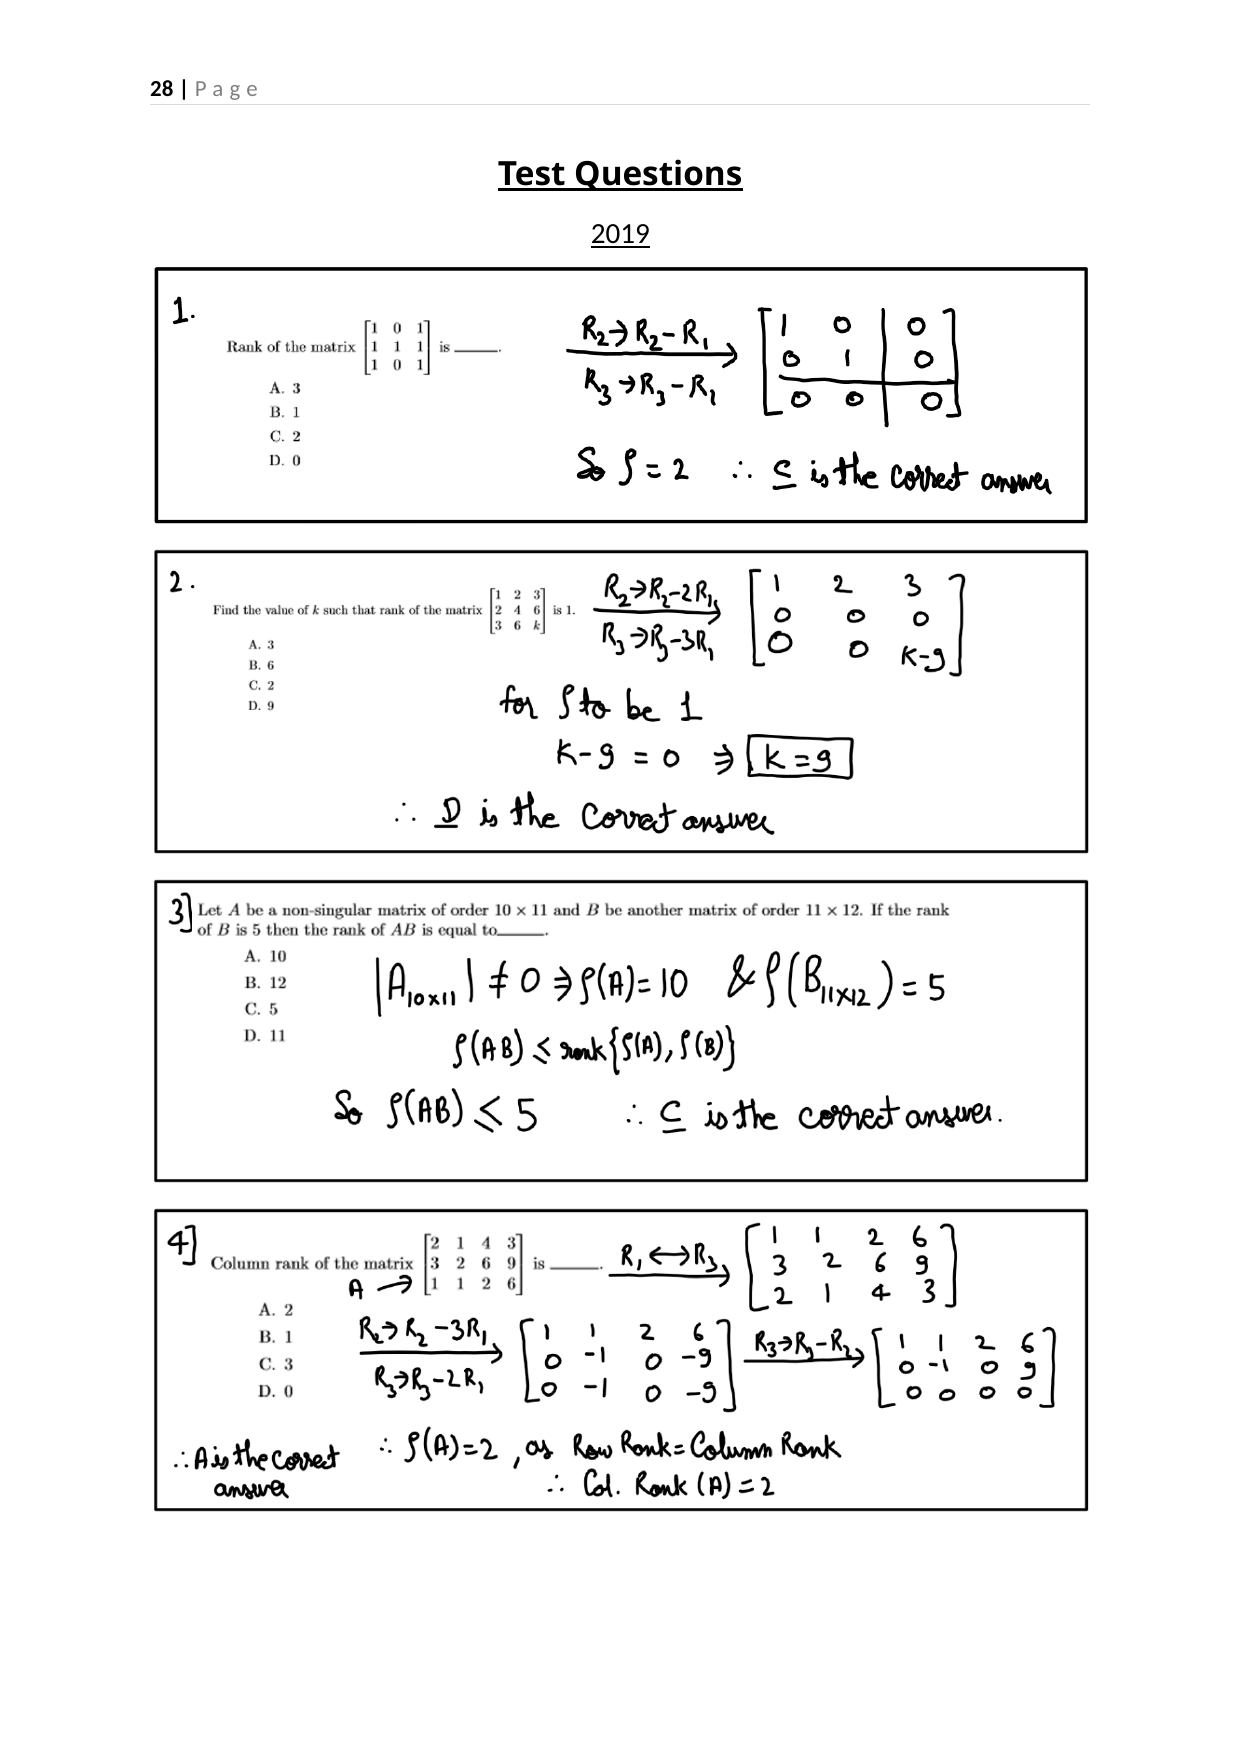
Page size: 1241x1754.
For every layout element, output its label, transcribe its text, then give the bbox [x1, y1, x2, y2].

picture [150, 546, 1091, 857]
picture [150, 1204, 1091, 1515]
picture [150, 875, 1091, 1186]
subtitle 2019 [150, 216, 1090, 251]
picture [150, 262, 1091, 527]
subtitle Test Questions [150, 150, 1090, 195]
